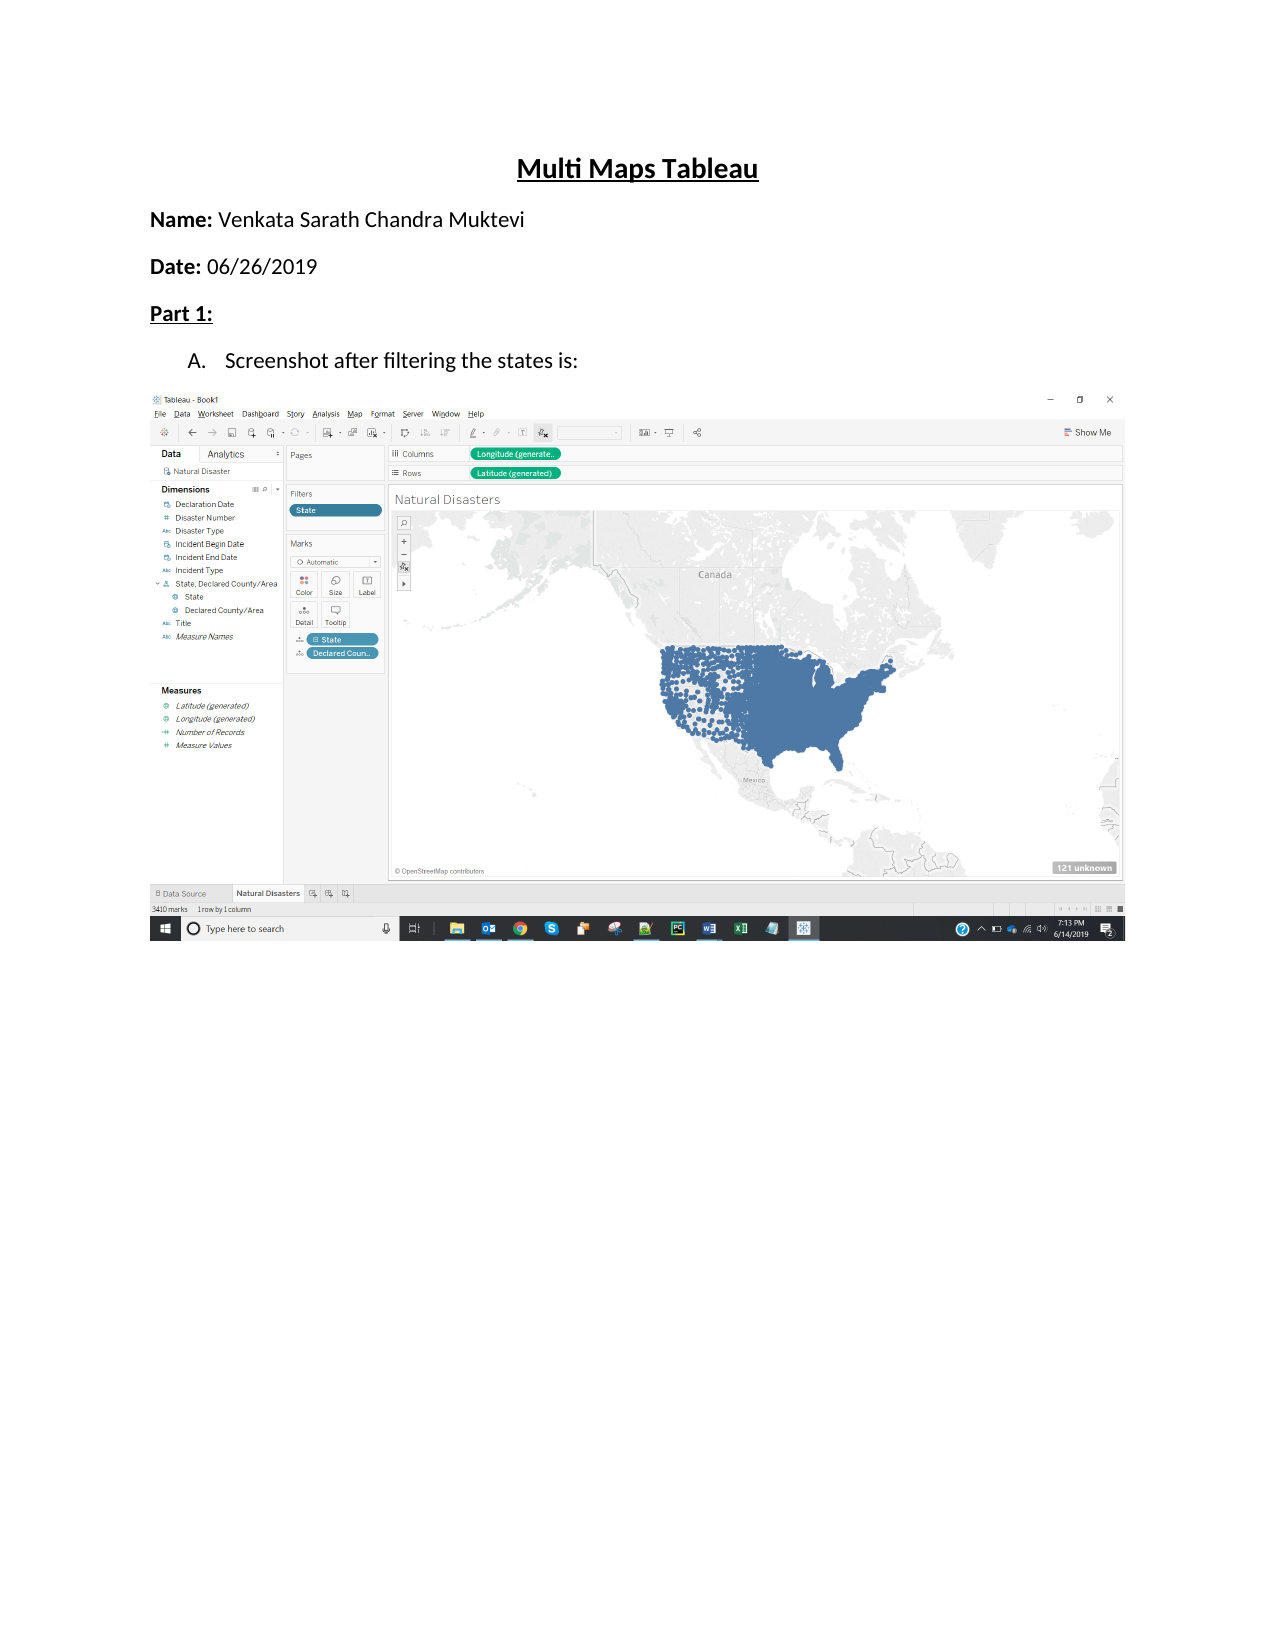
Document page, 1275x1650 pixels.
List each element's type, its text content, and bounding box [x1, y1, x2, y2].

text Name: Venkata Sarath Chandra Muktevi [150, 205, 1125, 233]
text Part 1: [150, 299, 1125, 327]
text Multi Maps Tableau [150, 150, 1125, 186]
text Date: 06/26/2019 [150, 252, 1125, 280]
picture [150, 392, 1125, 941]
list Screenshot after filtering the states is: [187, 346, 1125, 374]
